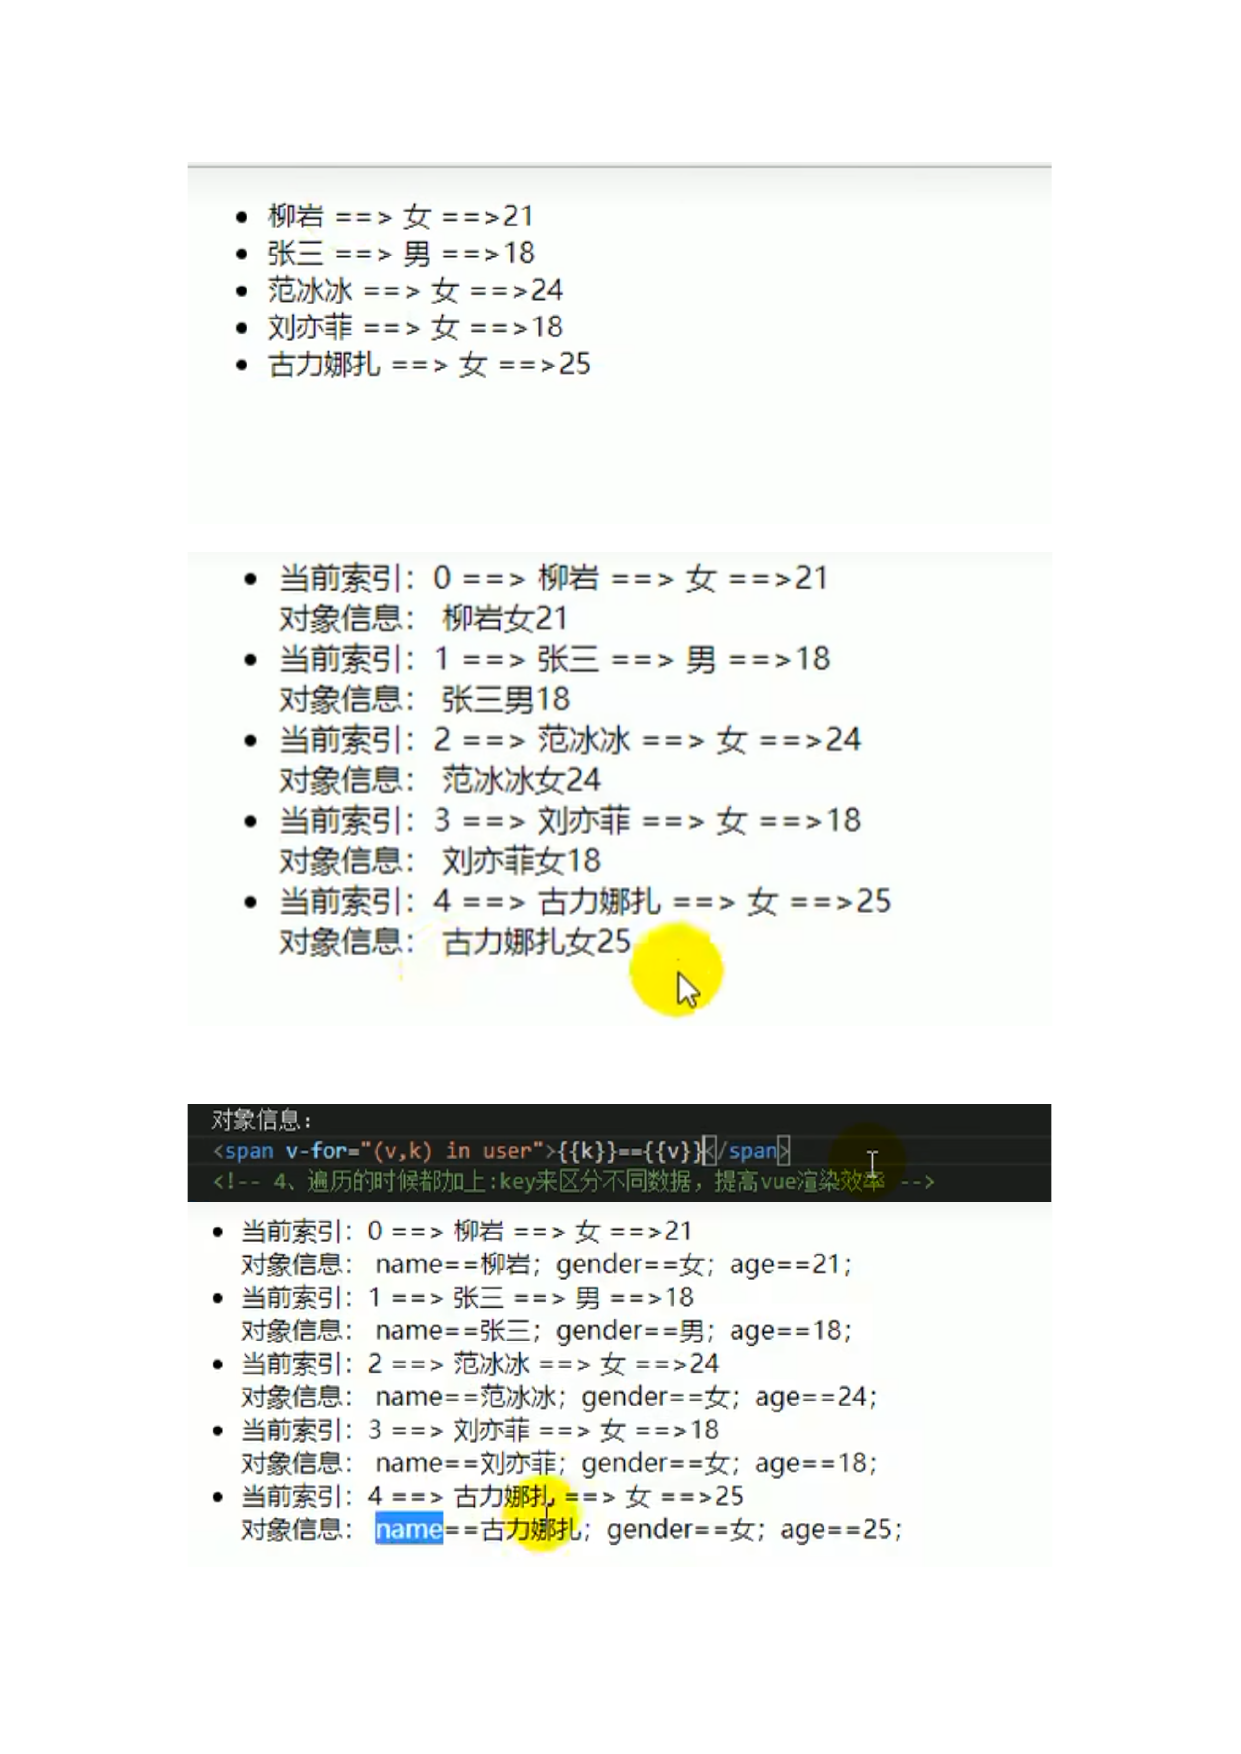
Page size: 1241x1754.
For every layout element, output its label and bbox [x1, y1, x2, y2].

picture [187, 162, 1052, 524]
picture [187, 552, 1053, 1026]
picture [187, 1104, 1053, 1567]
